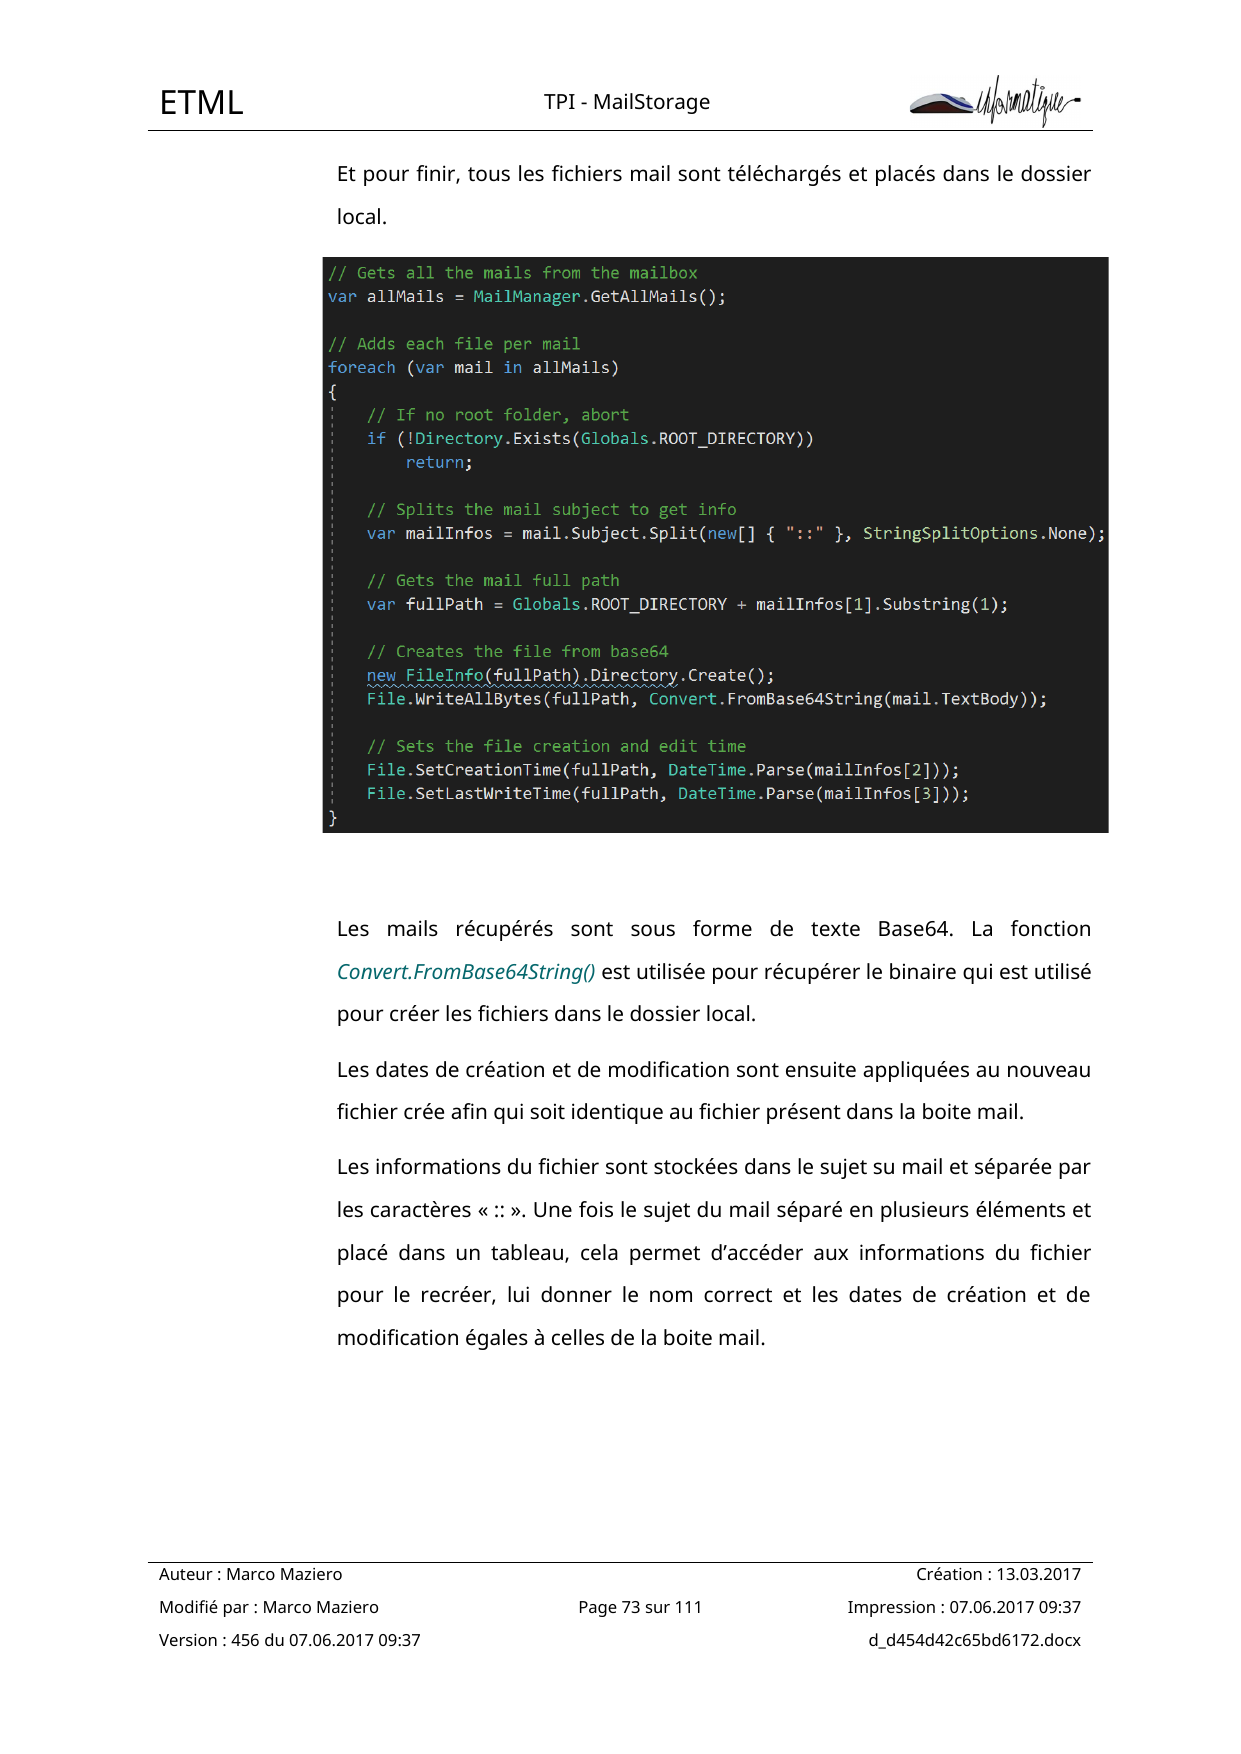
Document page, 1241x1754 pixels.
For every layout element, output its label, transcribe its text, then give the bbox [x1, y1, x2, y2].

text Les informations du fichier sont stockées dans le sujet su mail et séparée par les caractères « :: ». Une fois le sujet du mail séparé en plusieurs éléments et placé dans un tableau, cela permet d’accéder aux informations du fichier pour le recréer, lui donner le nom correct et les dates de création et de modification égales à celles de la boite mail. [337, 1152, 1092, 1351]
text Les mails récupérés sont sous forme de texte Base64. La fonction Convert.FromBase64String() est utilisée pour récupérer le binaire qui est utilisé pour créer les fichiers dans le dossier local. [337, 914, 1092, 1028]
picture [322, 257, 1109, 833]
text Et pour finir, tous les fichiers mail sont téléchargés et placés dans le dossier local. [337, 159, 1092, 230]
picture [909, 75, 1082, 128]
text Les dates de création et de modification sont ensuite appliquées au nouveau fichier crée afin qui soit identique au fichier présent dans la boite mail. [337, 1055, 1092, 1126]
